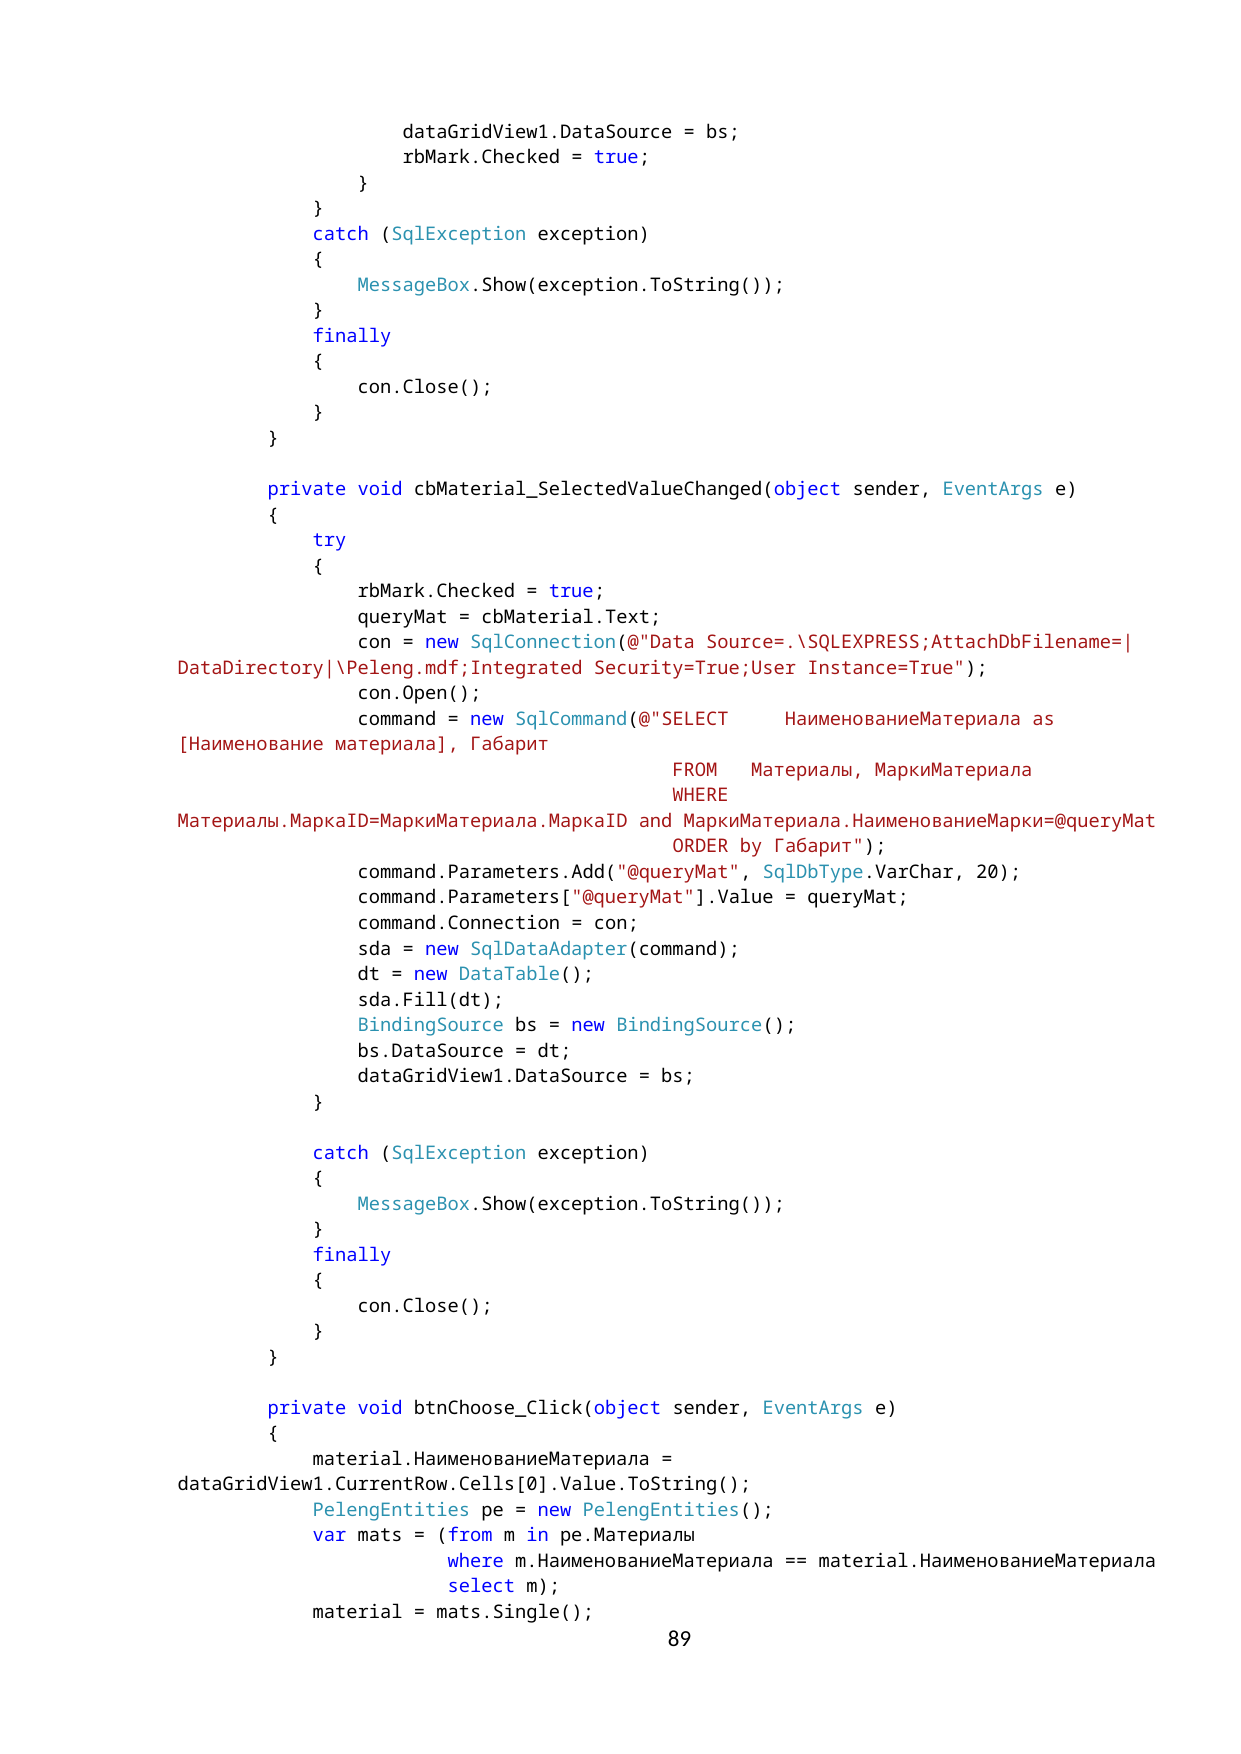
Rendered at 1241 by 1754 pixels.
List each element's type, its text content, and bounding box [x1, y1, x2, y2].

text sda.Fill(dt); [177, 986, 1181, 1011]
text rbMark.Checked = true; [177, 144, 1181, 169]
text finally [177, 322, 1181, 348]
text WHERE Материалы.МаркаID=МаркиМатериала.МаркаID and МаркиМатериала.НаименованиеМарки=@queryMat [177, 782, 1181, 833]
text select m); [177, 1573, 1181, 1598]
text FROM Материалы, МаркиМатериала [177, 756, 1181, 782]
text command.Parameters["@queryMat"].Value = queryMat; [177, 884, 1181, 909]
text command = new SqlCommand(@"SELECT НаименованиеМатериала as [Наименование материала], Габарит [177, 705, 1181, 756]
text dt = new DataTable(); [177, 960, 1181, 986]
text MessageBox.Show(exception.ToString()); [177, 271, 1181, 297]
text } [177, 1216, 1181, 1241]
text con = new SqlConnection(@"Data Source=.\SQLEXPRESS;AttachDbFilename=|DataDirectory|\Peleng.mdf;Integrated Security=True;User Instance=True"); [177, 628, 1181, 679]
text material.НаименованиеМатериала = dataGridView1.CurrentRow.Cells[0].Value.ToString(); [177, 1445, 1181, 1496]
text MessageBox.Show(exception.ToString()); [177, 1190, 1181, 1216]
text { [177, 501, 1181, 526]
text catch (SqlException exception) [177, 1139, 1181, 1164]
text ORDER by Габарит"); [177, 833, 1181, 858]
text } [177, 195, 1181, 220]
text sda = new SqlDataAdapter(command); [177, 935, 1181, 960]
text BindingSource bs = new BindingSource(); [177, 1011, 1181, 1037]
text con.Open(); [177, 679, 1181, 705]
text { [177, 1267, 1181, 1292]
text where m.НаименованиеМатериала == material.НаименованиеМатериала [177, 1547, 1181, 1573]
text { [177, 552, 1181, 577]
text bs.DataSource = dt; [177, 1037, 1181, 1062]
text PelengEntities pe = new PelengEntities(); [177, 1496, 1181, 1522]
text { [177, 246, 1181, 271]
text queryMat = cbMaterial.Text; [177, 603, 1181, 628]
text var mats = (from m in pe.Материалы [177, 1522, 1181, 1547]
text } [177, 169, 1181, 195]
text dataGridView1.DataSource = bs; [177, 1062, 1181, 1088]
text command.Connection = con; [177, 909, 1181, 935]
text } [177, 424, 1181, 450]
text { [177, 1420, 1181, 1445]
text con.Close(); [177, 373, 1181, 399]
text } [177, 297, 1181, 322]
text } [177, 1318, 1181, 1343]
text con.Close(); [177, 1292, 1181, 1318]
text command.Parameters.Add("@queryMat", SqlDbType.VarChar, 20); [177, 858, 1181, 884]
text } [177, 1343, 1181, 1369]
text material = mats.Single(); [177, 1598, 1181, 1624]
text { [177, 348, 1181, 373]
text finally [177, 1241, 1181, 1267]
text dataGridView1.DataSource = bs; [177, 118, 1181, 144]
text private void btnChoose_Click(object sender, EventArgs e) [177, 1394, 1181, 1420]
text } [177, 1088, 1181, 1113]
text try [177, 526, 1181, 552]
text } [177, 399, 1181, 424]
text rbMark.Checked = true; [177, 577, 1181, 603]
text catch (SqlException exception) [177, 220, 1181, 246]
text private void cbMaterial_SelectedValueChanged(object sender, EventArgs e) [177, 475, 1181, 501]
text { [177, 1164, 1181, 1190]
